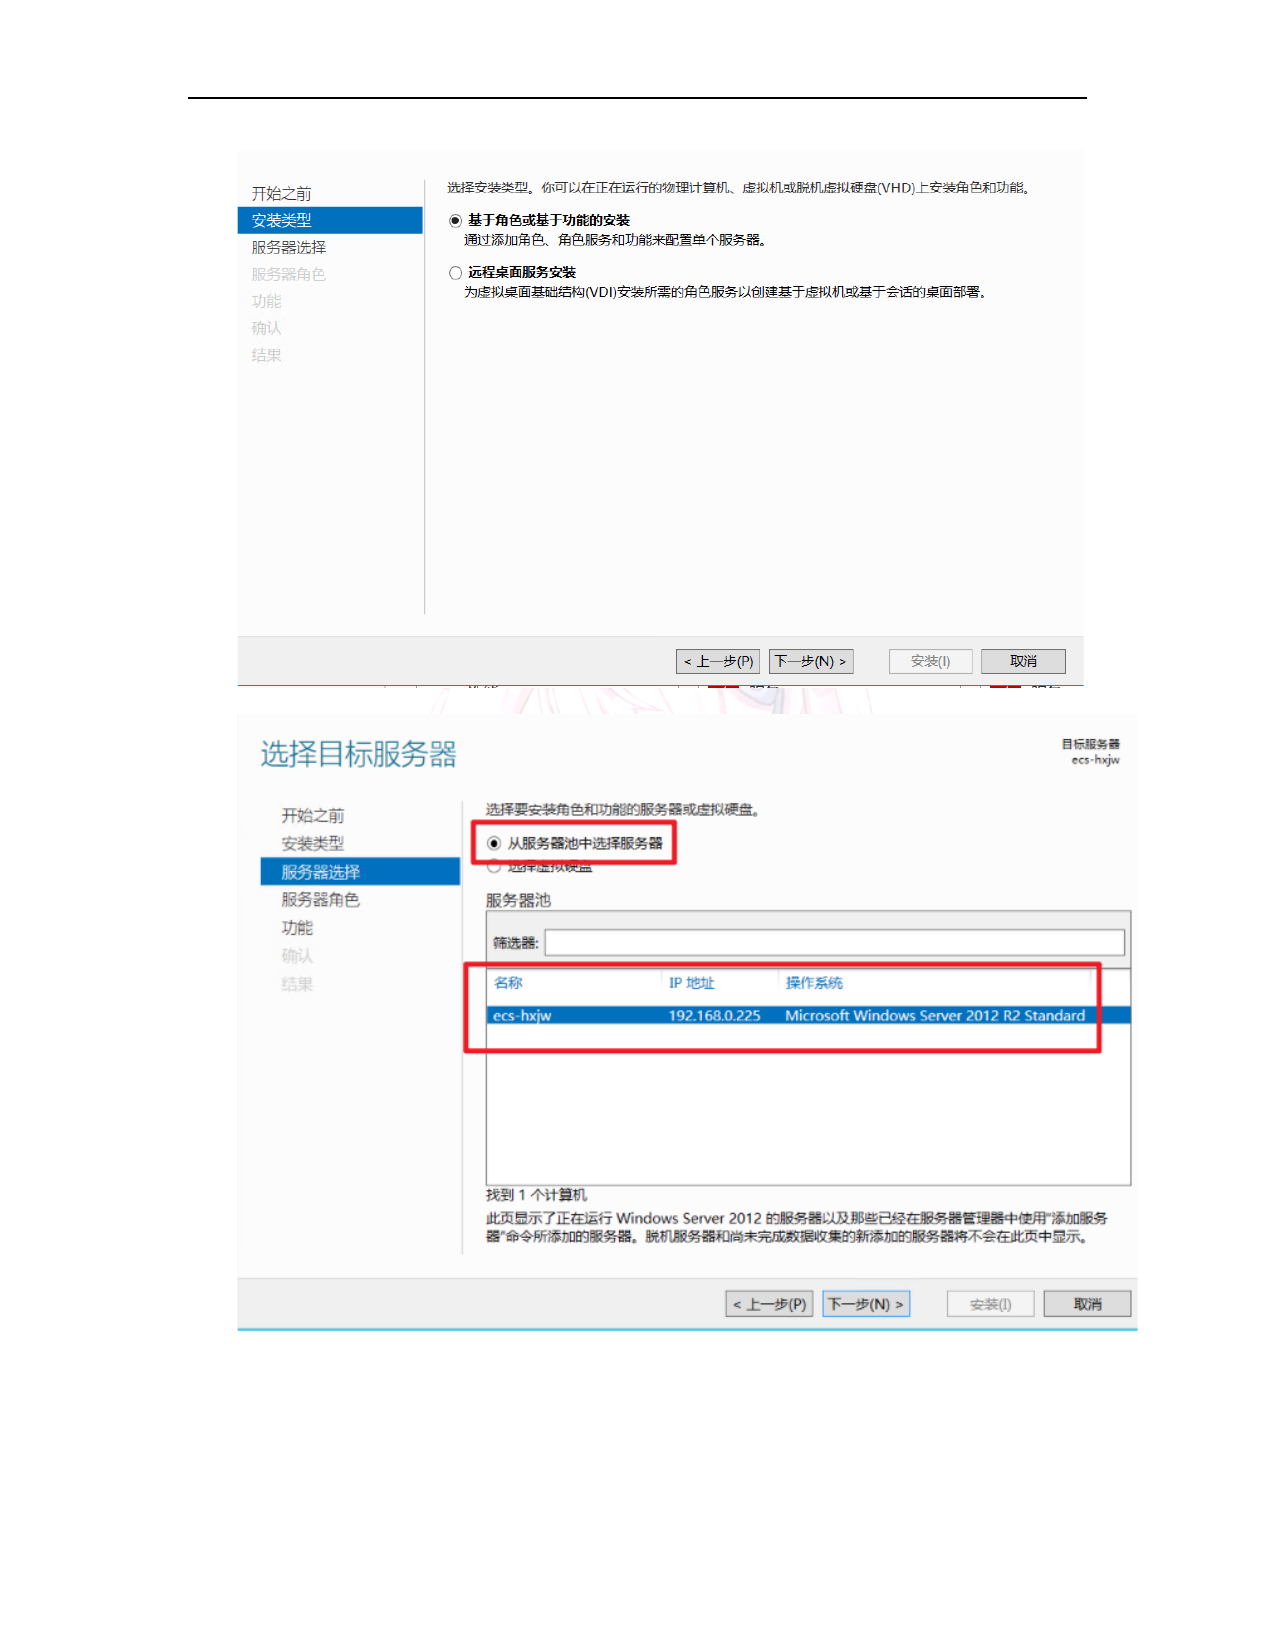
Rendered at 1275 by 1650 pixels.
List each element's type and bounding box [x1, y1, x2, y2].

picture [237, 714, 1138, 1331]
picture [237, 150, 1084, 688]
